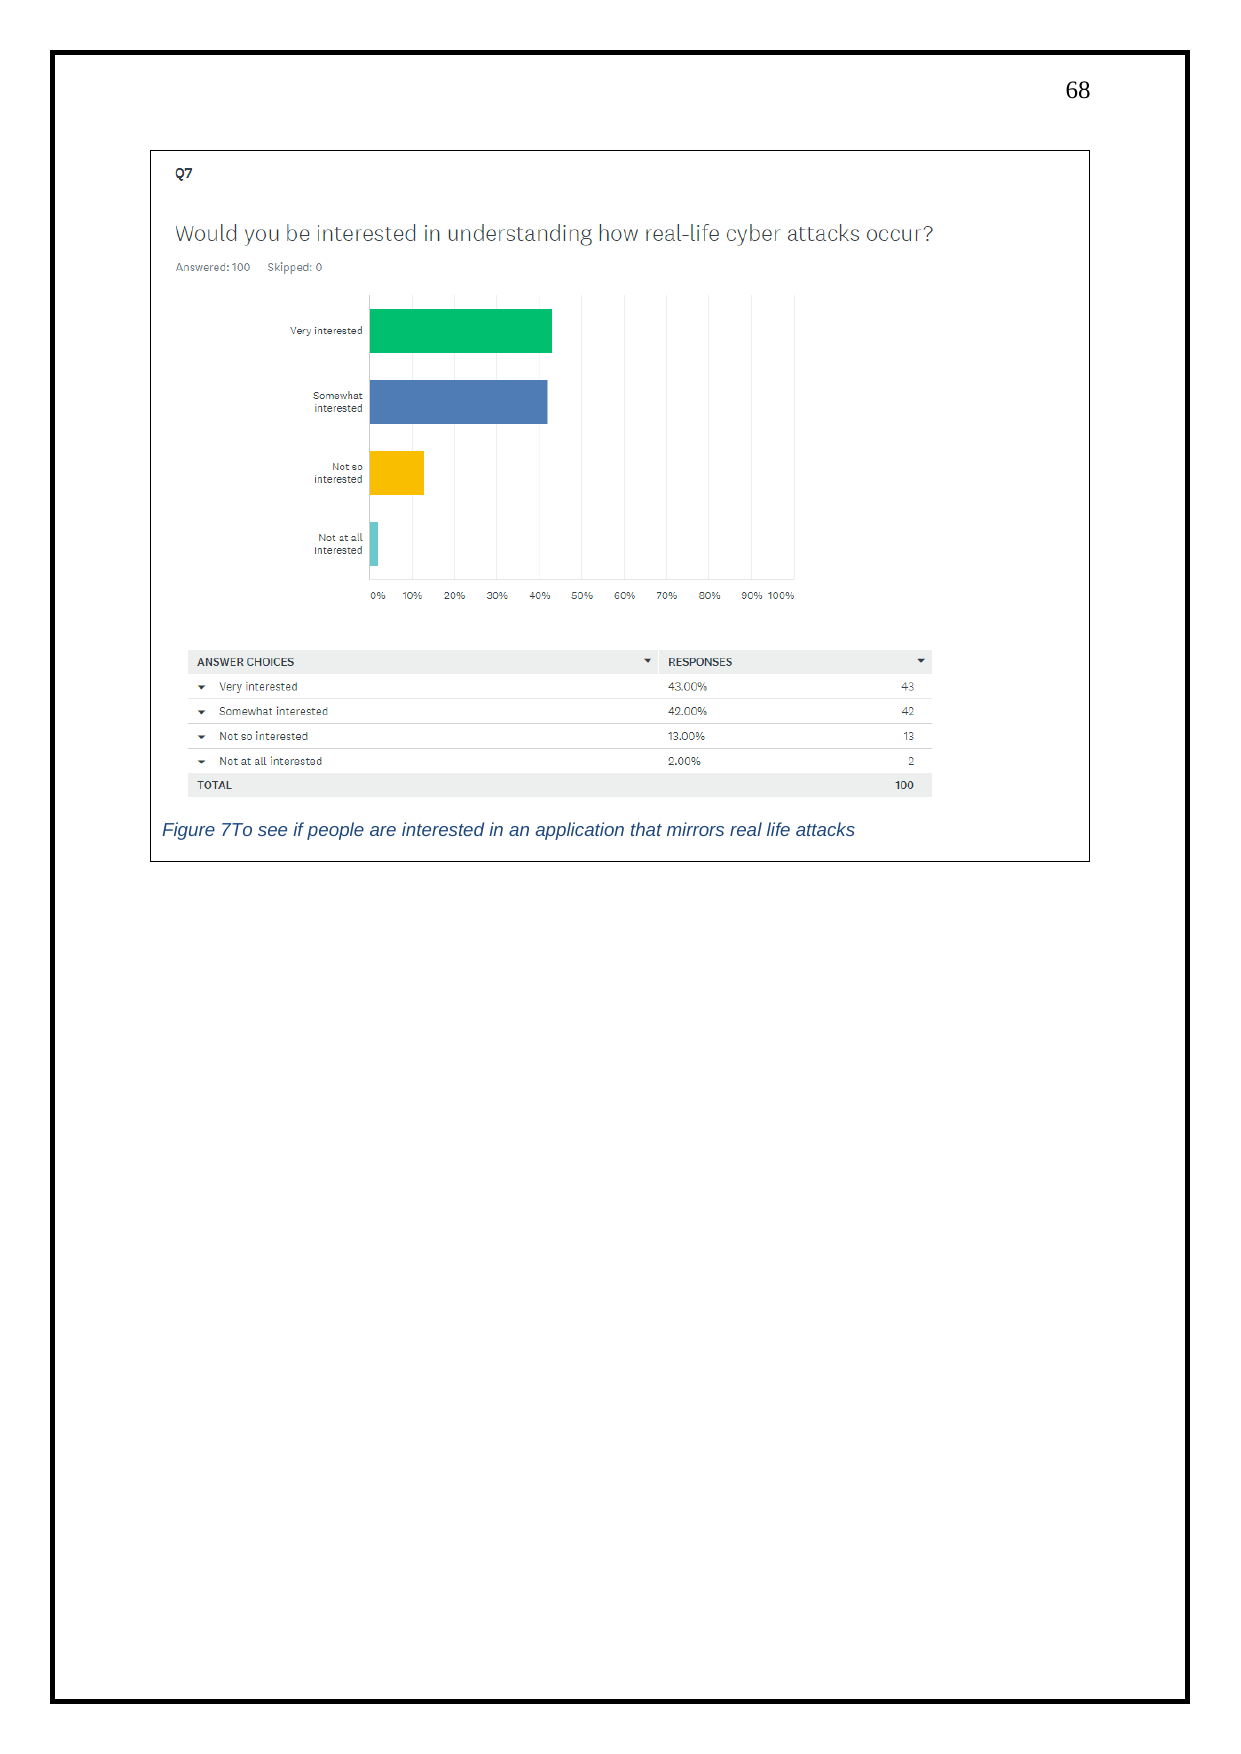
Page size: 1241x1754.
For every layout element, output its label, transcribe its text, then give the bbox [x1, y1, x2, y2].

picture [161, 151, 957, 802]
table_cell Figure 7To see if people are interested in an application that mirrors real life attacks [151, 151, 1089, 861]
